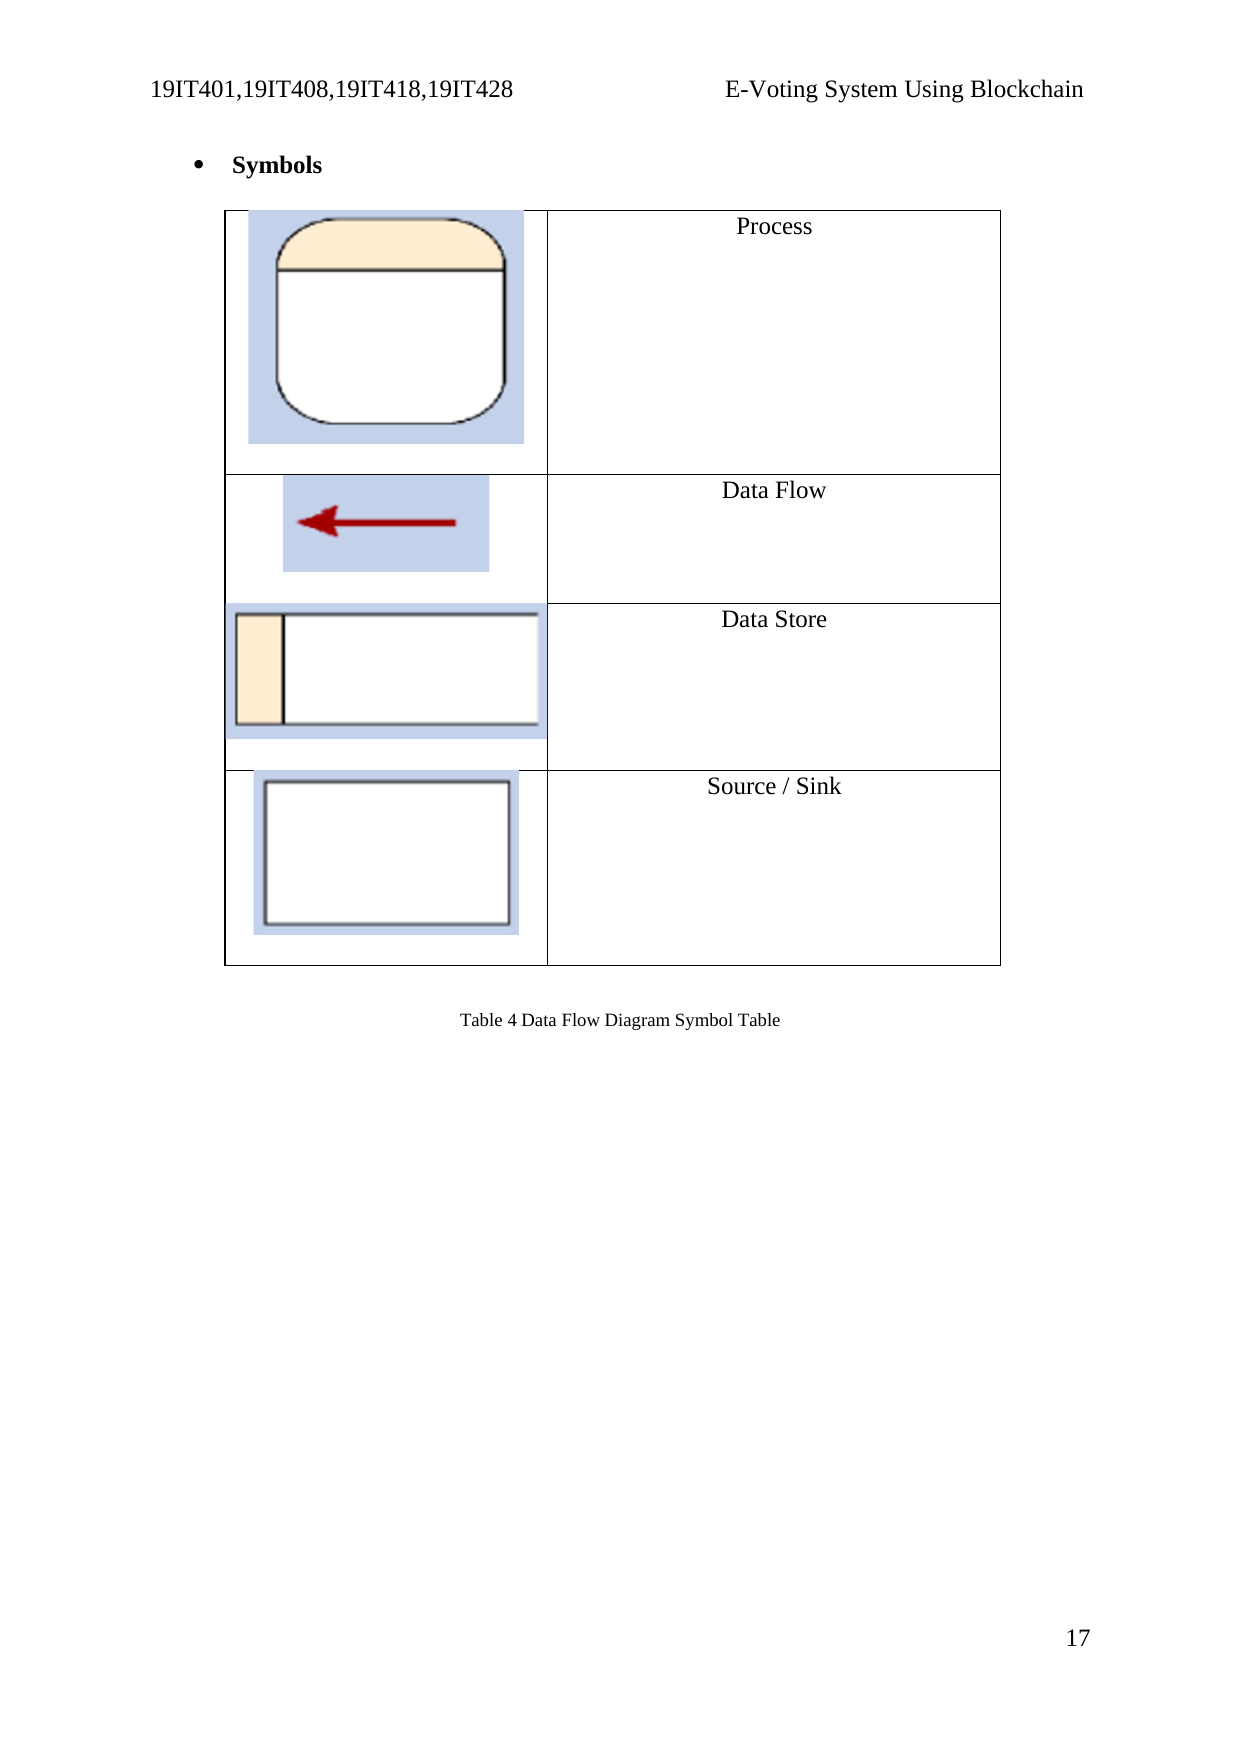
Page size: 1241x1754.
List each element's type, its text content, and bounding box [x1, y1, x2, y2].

table_cell [226, 771, 547, 965]
table_cell Source / Sink [548, 771, 1000, 965]
picture [225, 603, 548, 739]
table_cell [226, 739, 547, 770]
table_cell [226, 475, 547, 603]
table_header [226, 211, 547, 474]
picture [248, 210, 525, 444]
table_header Process [548, 211, 1000, 474]
picture [283, 475, 490, 572]
list Symbols [194, 150, 1090, 179]
table_cell Data Flow [548, 475, 1000, 603]
table_cell Data Store [548, 604, 1000, 770]
picture [253, 770, 519, 935]
